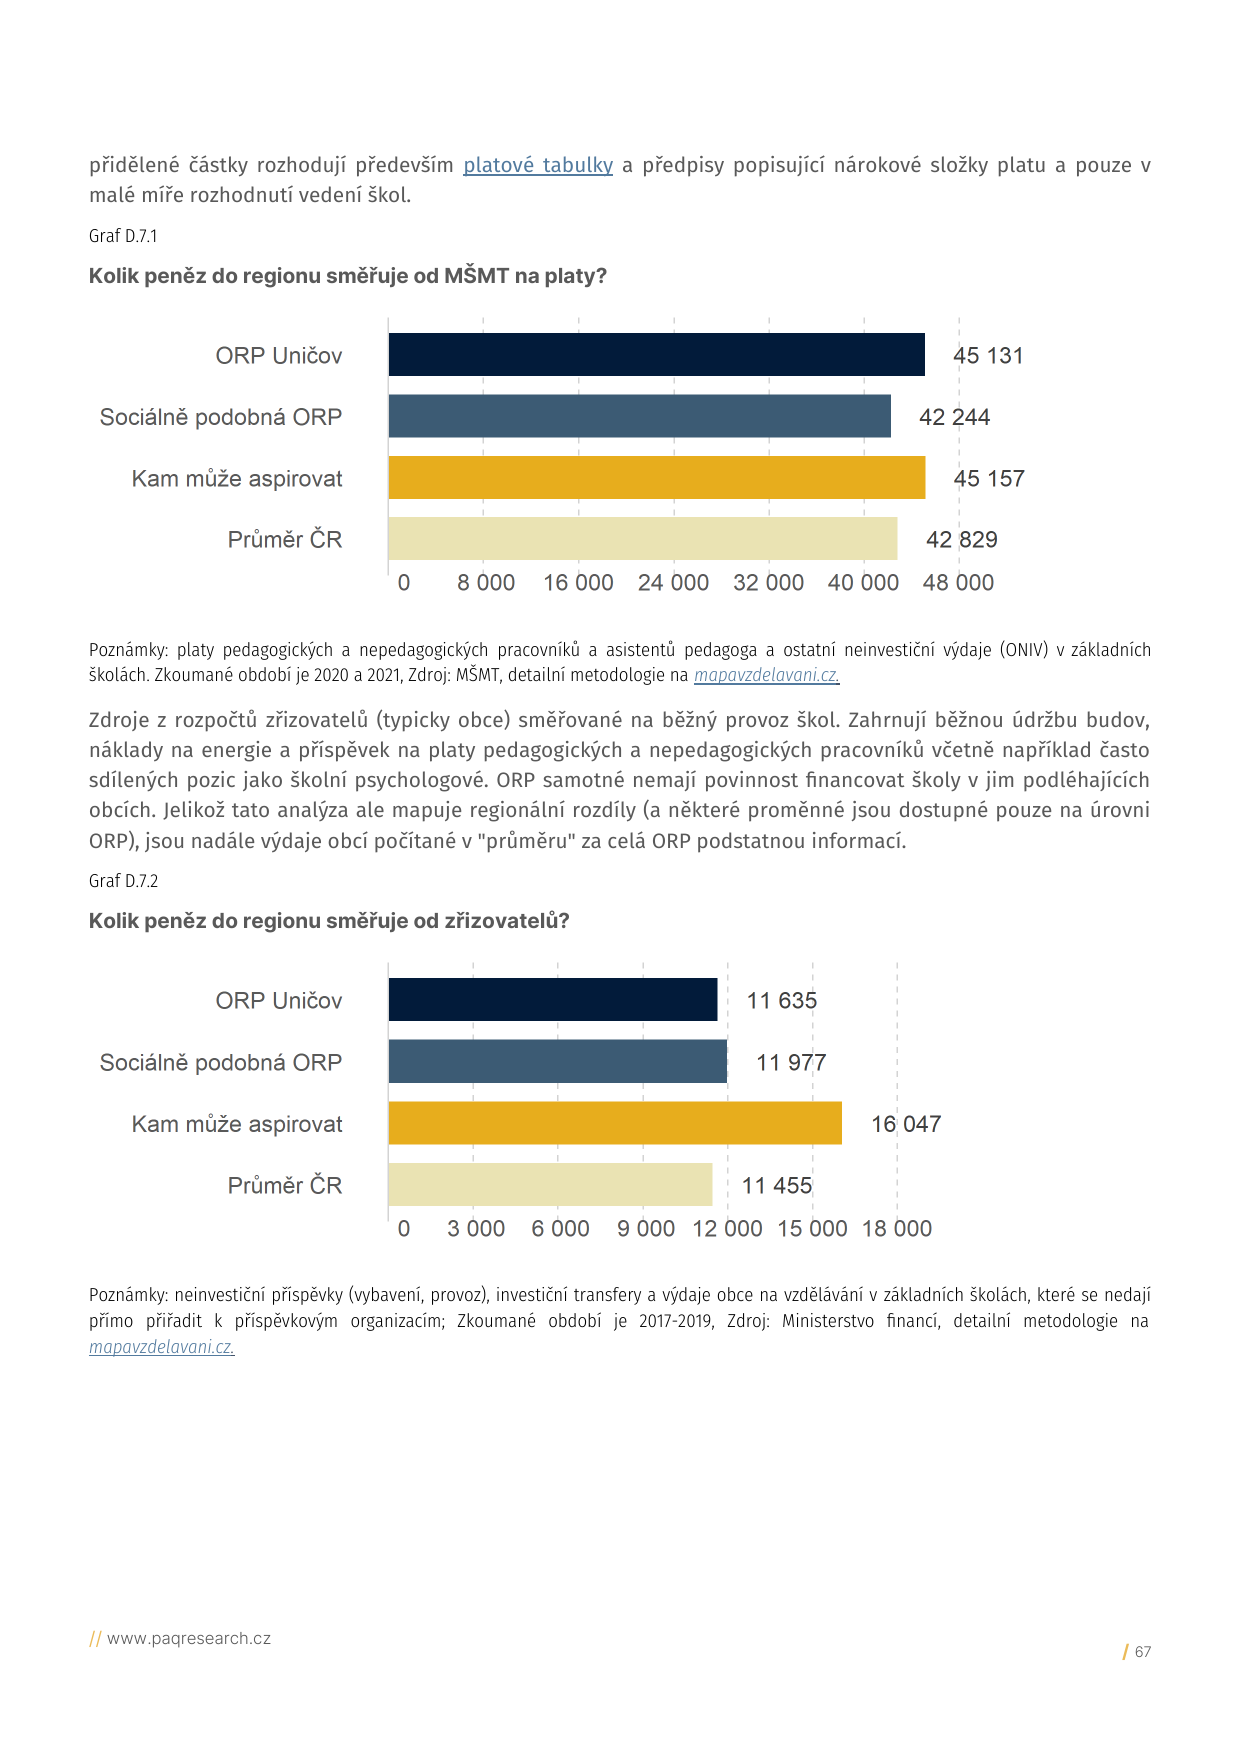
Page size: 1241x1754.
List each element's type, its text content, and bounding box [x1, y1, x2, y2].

text Graf D.7.2 [89, 870, 1152, 893]
picture [88, 290, 1139, 622]
text Poznámky: neinvestiční příspěvky (vybavení, provoz), investiční transfery a výdaje obce na vzdělávání v základních školách, které se nedají přímo přiřadit k příspěvkovým organizacím; Zkoumané období je 2017-2019, Zdroj: Ministerstvo financí, detailní metodologie na mapavzdelavani.cz. [89, 1284, 1152, 1358]
text Zdroje z rozpočtů zřizovatelů (typicky obce) směřované na běžný provoz škol. Zahrnují běžnou údržbu budov, náklady na energie a příspěvek na platy pedagogických a nepedagogických pracovníků včetně například často sdílených pozic jako školní psychologové. ORP samotné nemají povinnost financovat školy v jim podléhajících obcích. Jelikož tato analýza ale mapuje regionální rozdíly (a některé proměnné jsou dostupné pouze na úrovni ORP), jsou nadále výdaje obcí počítané v "průměru" za celá ORP podstatnou informací. [89, 703, 1152, 854]
text Poznámky: platy pedagogických a nepedagogických pracovníků a asistentů pedagoga a ostatní neinvestiční výdaje (ONIV) v základních školách. Zkoumané období je 2020 a 2021, Zdroj: MŠMT, detailní metodologie na mapavzdelavani.cz. [89, 638, 1152, 687]
text Kolik peněz do regionu směřuje od MŠMT na platy? [89, 263, 1152, 288]
text Kolik peněz do regionu směřuje od zřizovatelů? [89, 909, 1152, 934]
text Graf D.7.1 [89, 225, 1152, 247]
picture [88, 935, 1139, 1268]
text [89, 148, 1152, 208]
